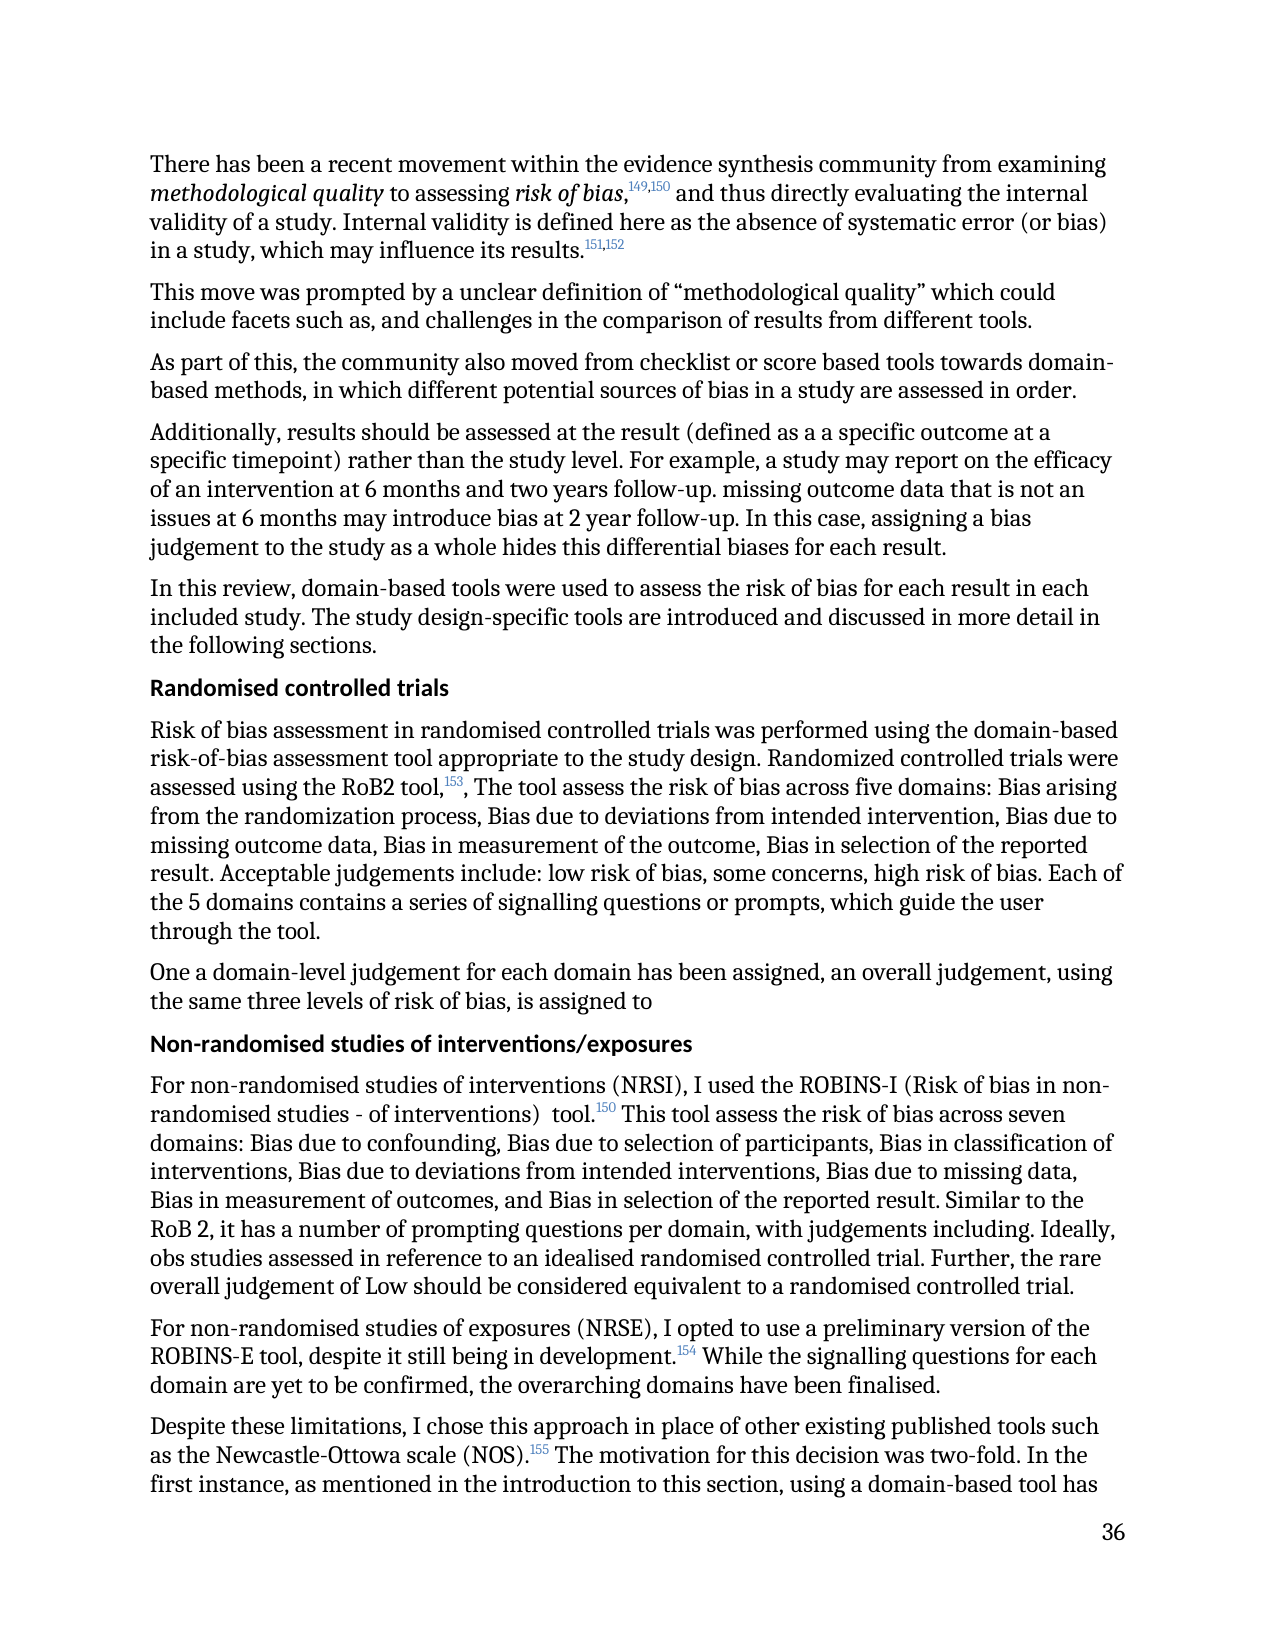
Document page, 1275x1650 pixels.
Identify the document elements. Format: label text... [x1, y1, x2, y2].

text There has been a recent movement within the evidence synthesis community from examining methodological quality to assessing risk of bias,149,150 and thus directly evaluating the internal validity of a study. Internal validity is defined here as the absence of systematic error (or bias) in a study, which may influence its results.151,152 [150, 150, 1125, 265]
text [150, 1412, 1125, 1498]
text Additionally, results should be assessed at the result (defined as a a specific outcome at a specific timepoint) rather than the study level. For example, a study may report on the efficacy of an intervention at 6 months and two years follow-up. missing outcome data that is not an issues at 6 months may introduce bias at 2 year follow-up. In this case, assigning a bias judgement to the study as a whole hides this differential biases for each result. [150, 417, 1125, 561]
text One a domain-level judgement for each domain has been assigned, an overall judgement, using the same three levels of risk of bias, is assigned to [150, 958, 1125, 1016]
text For non-randomised studies of interventions (NRSI), I used the ROBINS-I (Risk of bias in non-randomised studies - of interventions) tool.150 This tool assess the risk of bias across seven domains: Bias due to confounding, Bias due to selection of participants, Bias in classification of interventions, Bias due to deviations from intended interventions, Bias due to missing data, Bias in measurement of outcomes, and Bias in selection of the reported result. Similar to the RoB 2, it has a number of prompting questions per domain, with judgements including. Ideally, obs studies assessed in reference to an idealised randomised controlled trial. Further, the rare overall judgement of Low should be considered equivalent to a randomised controlled trial. [150, 1071, 1125, 1301]
subtitle Non-randomised studies of interventions/exposures [150, 1028, 1125, 1058]
text This move was prompted by a unclear definition of “methodological quality” which could include facets such as, and challenges in the comparison of results from different tools. [150, 277, 1125, 335]
text As part of this, the community also moved from checklist or score based tools towards domain-based methods, in which different potential sources of bias in a study are assessed in order. [150, 347, 1125, 405]
text In this review, domain-based tools were used to assess the risk of bias for each result in each included study. The study design-specific tools are introduced and discussed in more detail in the following sections. [150, 574, 1125, 660]
subtitle Randomised controlled trials [150, 672, 1125, 703]
text For non-randomised studies of exposures (NRSE), I opted to use a preliminary version of the ROBINS-E tool, despite it still being in development.154 While the signalling questions for each domain are yet to be confirmed, the overarching domains have been finalised. [150, 1313, 1125, 1400]
text Risk of bias assessment in randomised controlled trials was performed using the domain-based risk-of-bias assessment tool appropriate to the study design. Randomized controlled trials were assessed using the RoB2 tool,153, The tool assess the risk of bias across five domains: Bias arising from the randomization process, Bias due to deviations from intended intervention, Bias due to missing outcome data, Bias in measurement of the outcome, Bias in selection of the reported result. Acceptable judgements include: low risk of bias, some concerns, high risk of bias. Each of the 5 domains contains a series of signalling questions or prompts, which guide the user through the tool. [150, 716, 1125, 946]
